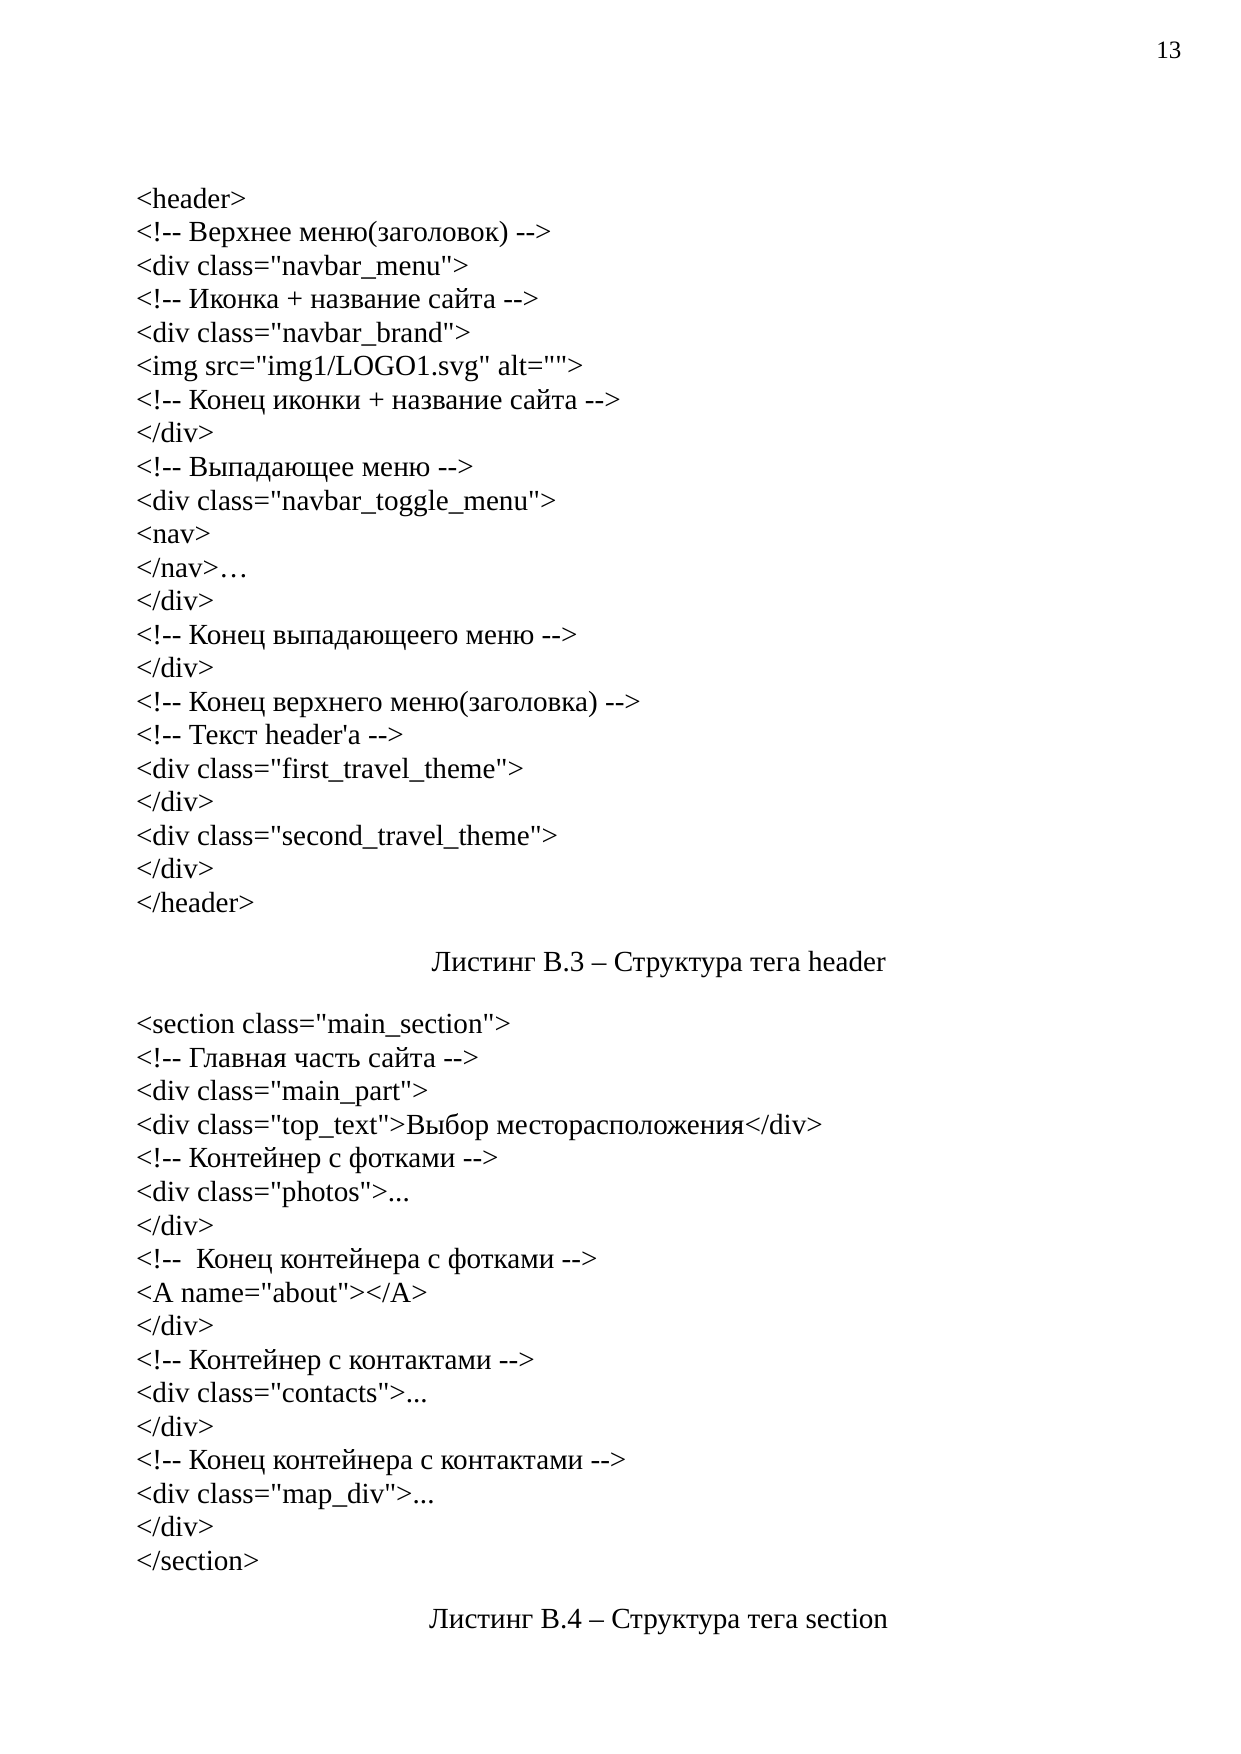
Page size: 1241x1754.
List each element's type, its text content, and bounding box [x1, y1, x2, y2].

text </div> [136, 1208, 1181, 1241]
text <nav> [136, 516, 1181, 550]
text <div class="map_div">... [136, 1476, 1181, 1509]
text </div> [136, 1509, 1181, 1543]
text <header> [136, 181, 1181, 214]
text <!-- Конец контейнера с фотками --> [136, 1241, 1181, 1275]
text Листинг В.4 – Структура тега section [136, 1602, 1181, 1635]
text </div> [136, 583, 1181, 617]
text <!-- Конец иконки + название сайта --> [136, 382, 1181, 416]
text </div> [136, 416, 1181, 449]
text </div> [136, 1308, 1181, 1342]
text <!-- Иконка + название сайта --> [136, 281, 1181, 315]
text <!-- Конец контейнера с контактами --> [136, 1442, 1181, 1476]
text <div class="navbar_brand"> [136, 315, 1181, 348]
text <div class="second_travel_theme"> [136, 818, 1181, 852]
text <div class="first_travel_theme"> [136, 751, 1181, 784]
text <!-- Контейнер с фотками --> [136, 1141, 1181, 1174]
text <div class="top_text">Выбор месторасположения</div> [136, 1107, 1181, 1141]
text </nav>… [136, 550, 1181, 583]
text </div> [136, 784, 1181, 818]
text <!-- Главная часть сайта --> [136, 1040, 1181, 1073]
text <!-- Текст header'a --> [136, 717, 1181, 751]
text </div> [136, 1409, 1181, 1442]
text </header> [136, 885, 1181, 919]
text <!-- Контейнер с контактами --> [136, 1342, 1181, 1375]
text <!-- Конец выпадающеего меню --> [136, 617, 1181, 650]
text <div class="navbar_menu"> [136, 248, 1181, 281]
text <!-- Конец верхнего меню(заголовка) --> [136, 684, 1181, 717]
text <A name="about"></A> [136, 1275, 1181, 1308]
text <div class="main_part"> [136, 1073, 1181, 1107]
text <!-- Верхнее меню(заголовок) --> [136, 214, 1181, 248]
text </section> [136, 1543, 1181, 1577]
text <img src="img1/LOGO1.svg" alt=""> [136, 348, 1181, 382]
text </div> [136, 650, 1181, 684]
text <div class="navbar_toggle_menu"> [136, 483, 1181, 516]
text Листинг В.3 – Структура тега header [136, 944, 1181, 977]
text <div class="contacts">... [136, 1375, 1181, 1409]
text <!-- Выпадающее меню --> [136, 449, 1181, 483]
text <section class="main_section"> [136, 1006, 1181, 1040]
text <div class="photos">... [136, 1174, 1181, 1208]
text </div> [136, 852, 1181, 885]
